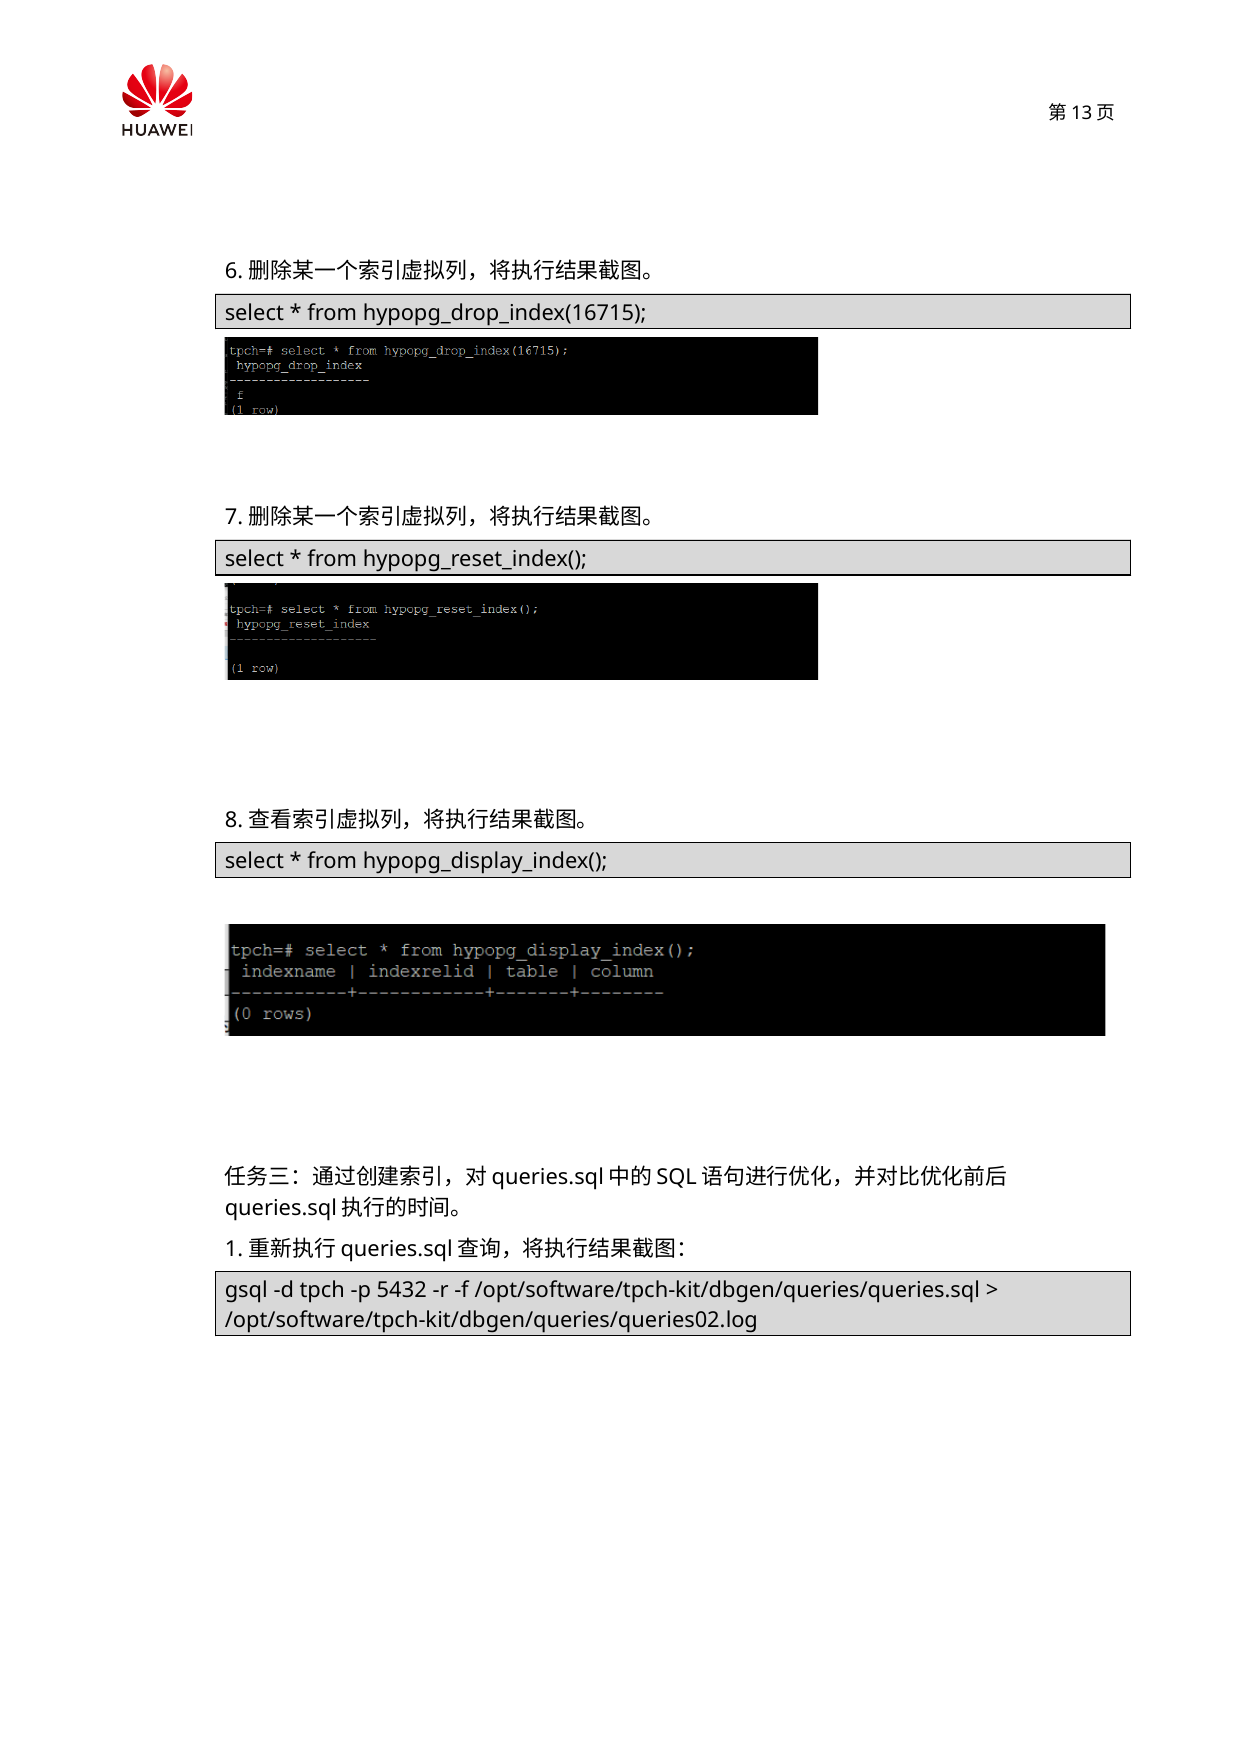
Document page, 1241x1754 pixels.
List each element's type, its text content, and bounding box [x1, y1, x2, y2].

text 8. 查看索引虚拟列，将执行结果截图。 [224, 802, 1122, 834]
text 7. 删除某一个索引虚拟列，将执行结果截图。 [224, 499, 1122, 531]
text select * from hypopg_drop_index(16715); [216, 295, 1130, 328]
text 任务三：通过创建索引，对queries.sql中的SQL语句进行优化，并对比优化前后queries.sql执行的时间。 [224, 1159, 1122, 1222]
text 1. 重新执行queries.sql查询，将执行结果截图： [224, 1231, 1122, 1262]
text select * from hypopg_display_index(); [216, 843, 1130, 877]
picture [224, 924, 1106, 1036]
text gsql -d tpch -p 5432 -r -f /opt/software/tpch-kit/dbgen/queries/queries.sql > /opt/software/tpch-kit/dbgen/queries/queries02.log [216, 1272, 1130, 1335]
picture [224, 337, 819, 415]
text select * from hypopg_reset_index(); [216, 541, 1130, 574]
text 6. 删除某一个索引虚拟列，将执行结果截图。 [224, 253, 1122, 285]
picture [122, 64, 193, 136]
picture [224, 583, 819, 680]
